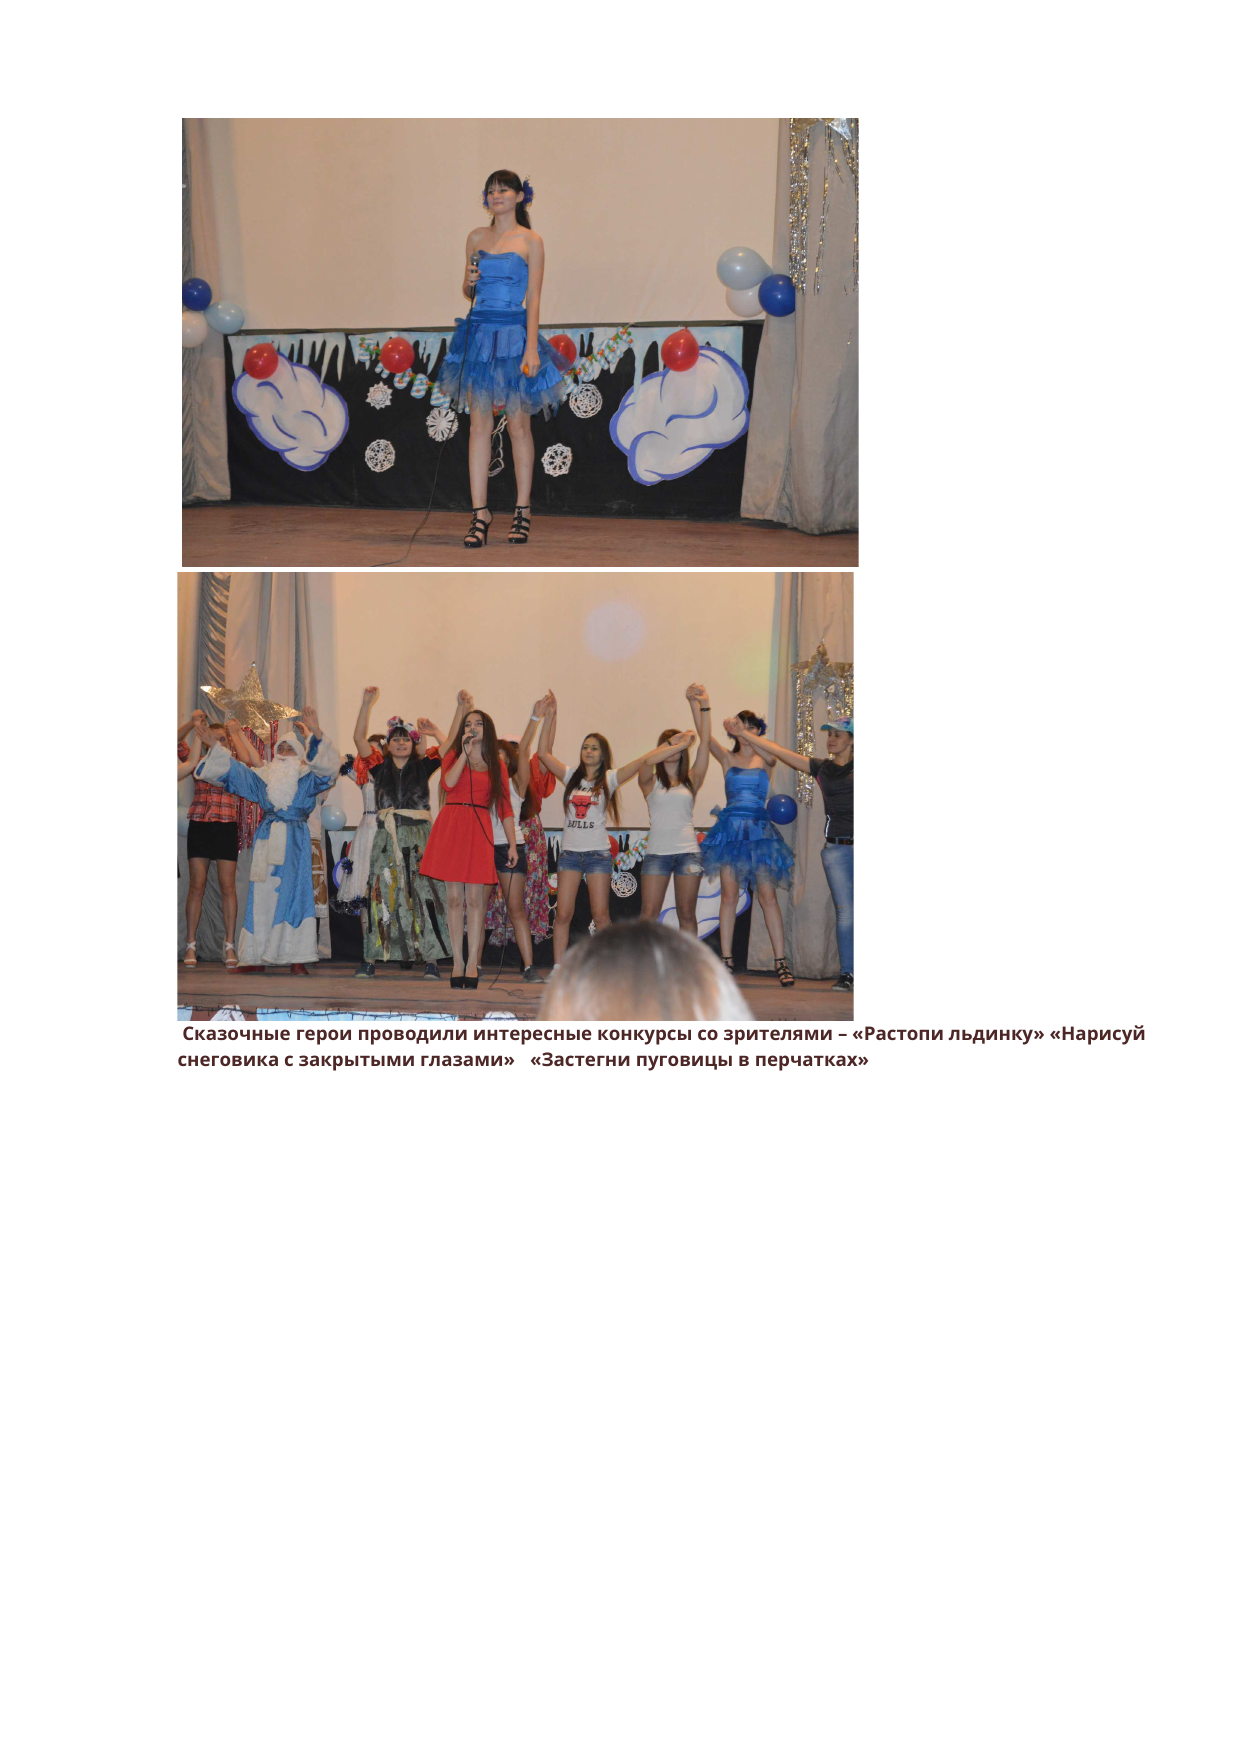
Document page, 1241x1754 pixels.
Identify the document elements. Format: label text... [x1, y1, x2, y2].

text Сказочные герои проводили интересные конкурсы со зрителями – «Растопи льдинку» «Нарисуй снеговика с закрытыми глазами» «Застегни пуговицы в перчатках» [177, 1020, 1152, 1071]
picture [182, 118, 859, 567]
picture [177, 572, 854, 1021]
